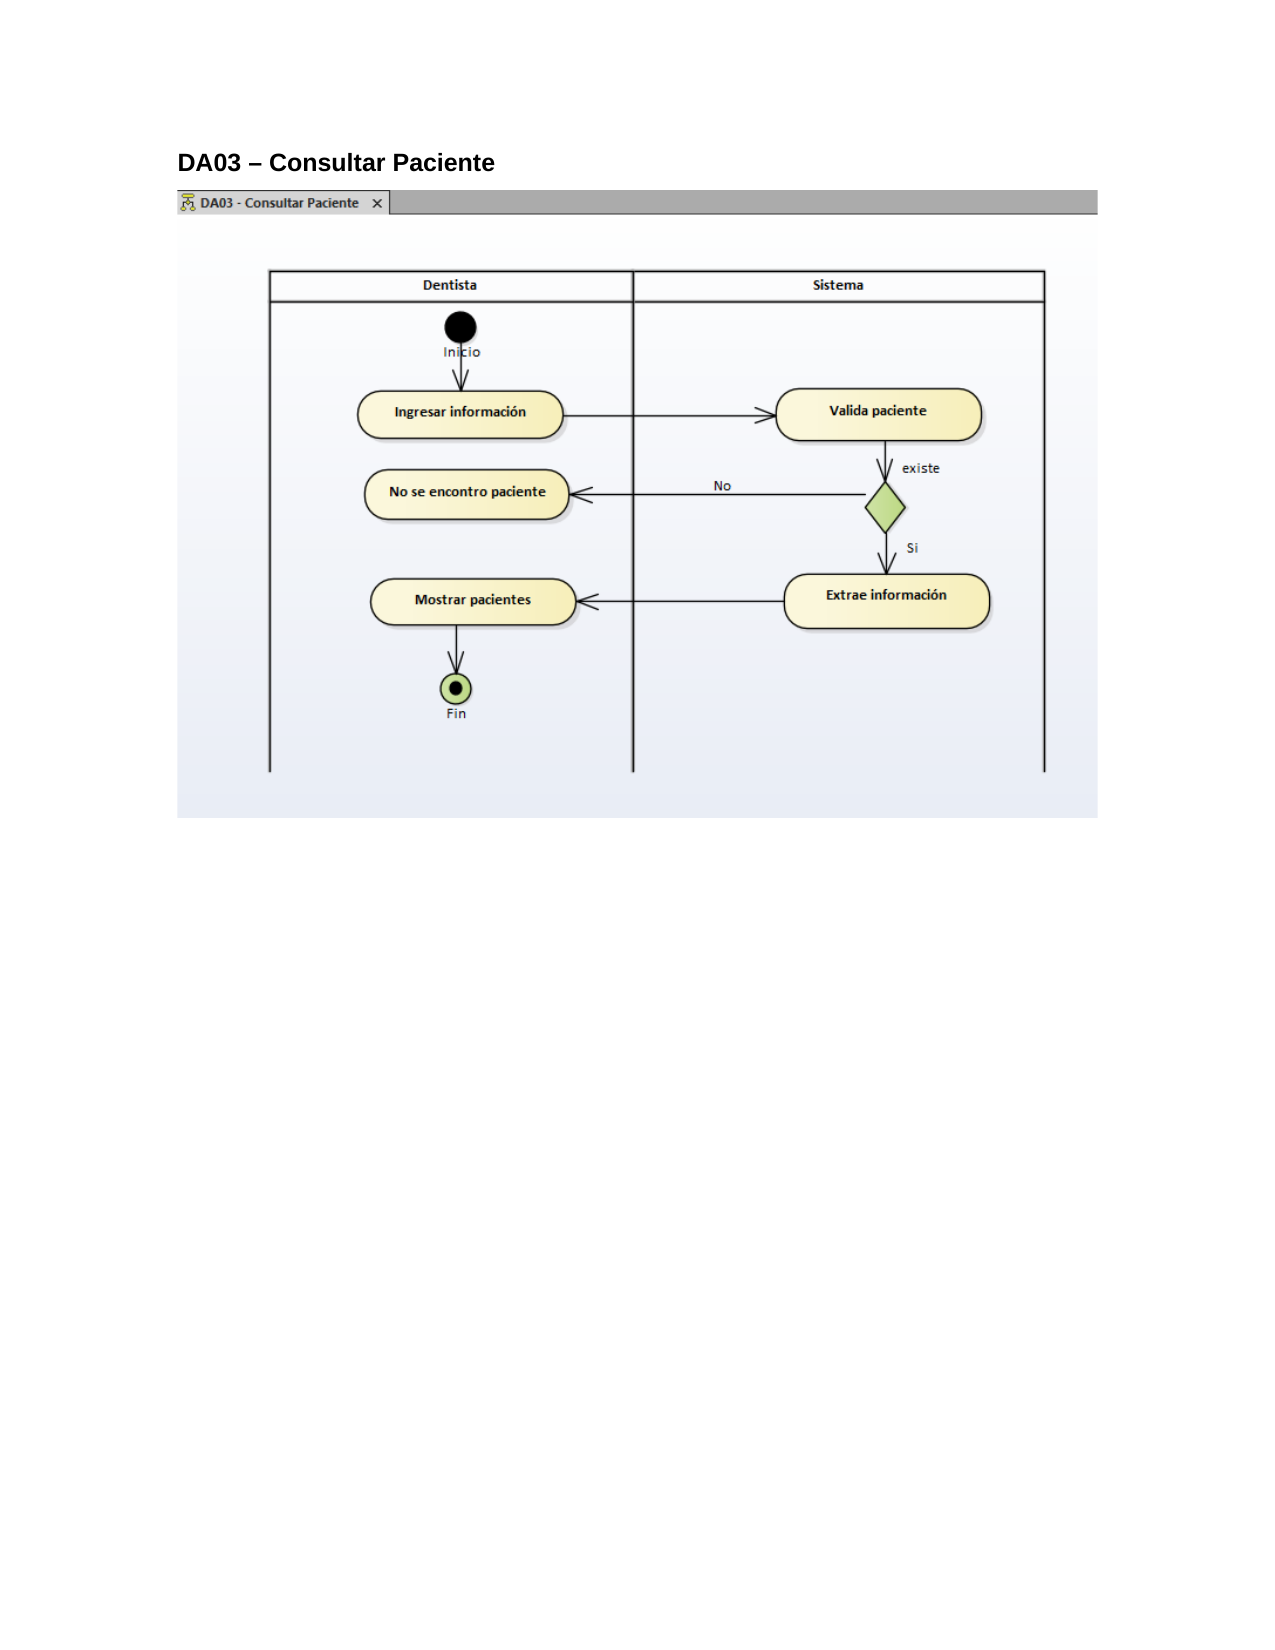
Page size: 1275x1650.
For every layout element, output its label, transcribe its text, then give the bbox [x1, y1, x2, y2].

picture [177, 190, 1098, 818]
subtitle DA03 – Consultar Paciente [177, 148, 1098, 176]
